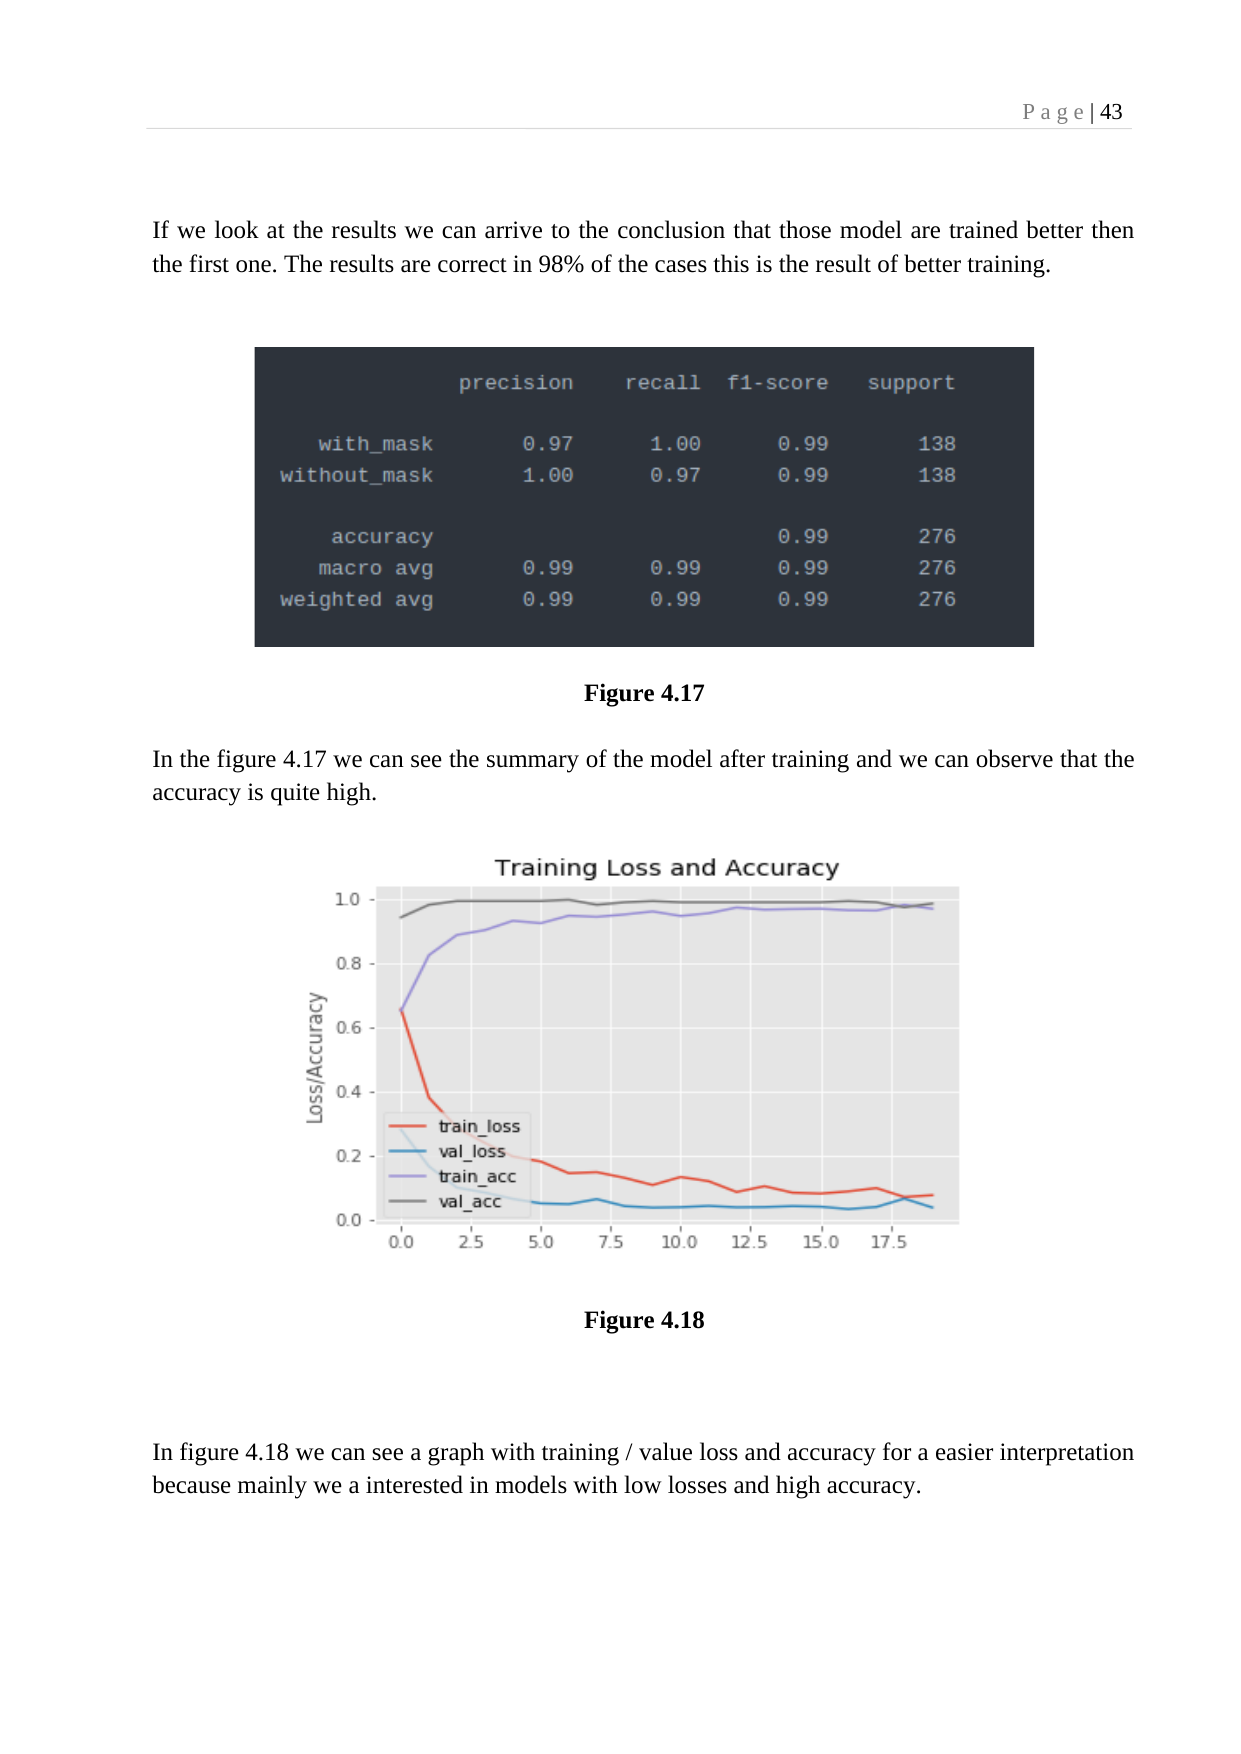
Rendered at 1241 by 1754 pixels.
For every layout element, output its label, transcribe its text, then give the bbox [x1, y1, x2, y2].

text Figure 4.17 [152, 678, 1136, 707]
picture [254, 347, 1035, 647]
text In the figure 4.17 we can see the summary of the model after training and we can observe that the accuracy is quite high. [152, 744, 1136, 806]
text In figure 4.18 we can see a graph with training / value loss and accuracy for a easier interpretation because mainly we a interested in models with low losses and high accuracy. [152, 1437, 1136, 1499]
text If we look at the results we can arrive to the conclusion that those model are trained better then the first one. The results are correct in 98% of the cases this is the result of better training. [152, 216, 1136, 277]
text Figure 4.18 [152, 1305, 1136, 1334]
picture [291, 843, 998, 1253]
